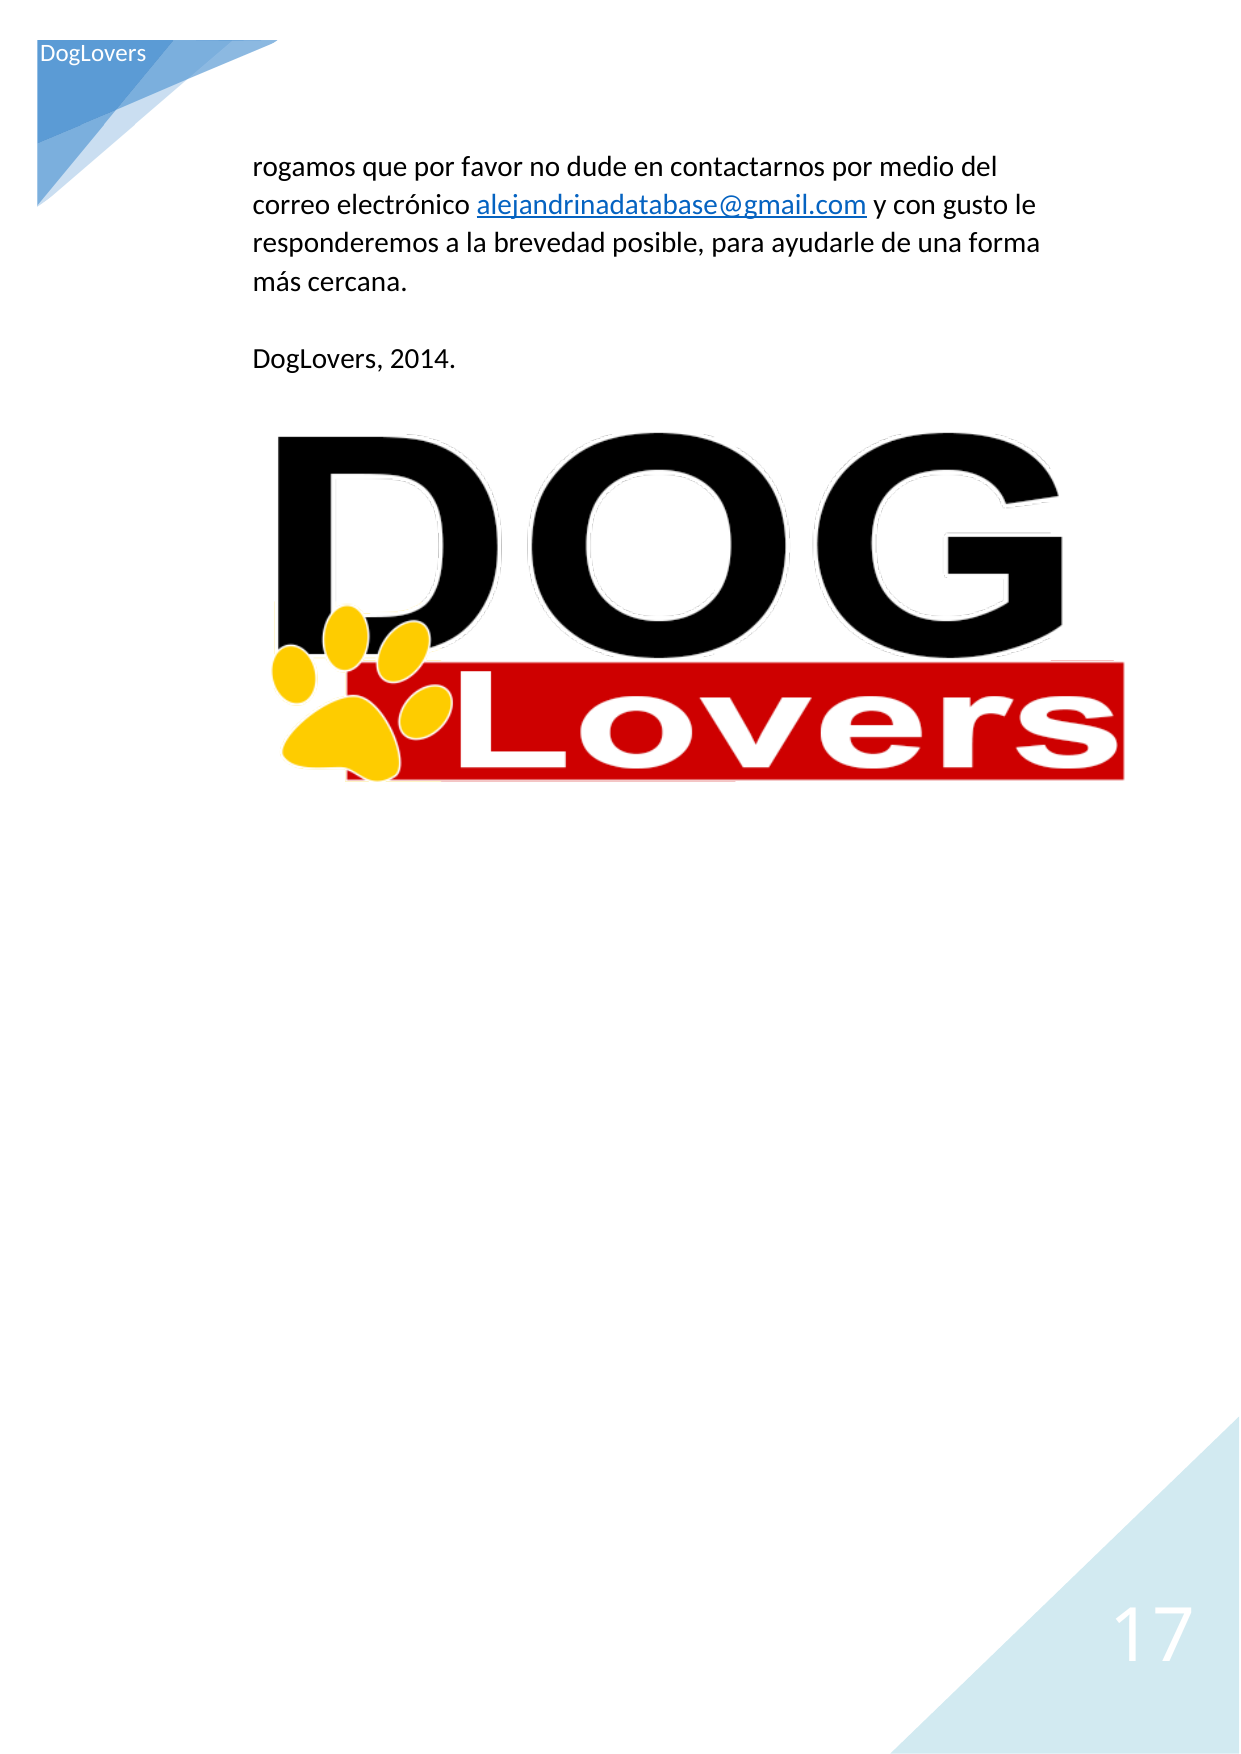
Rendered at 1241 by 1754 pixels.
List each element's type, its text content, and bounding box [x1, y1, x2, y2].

picture [252, 416, 1138, 795]
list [252, 148, 1063, 298]
list DogLovers, 2014. [252, 340, 1063, 375]
picture [37, 40, 279, 209]
